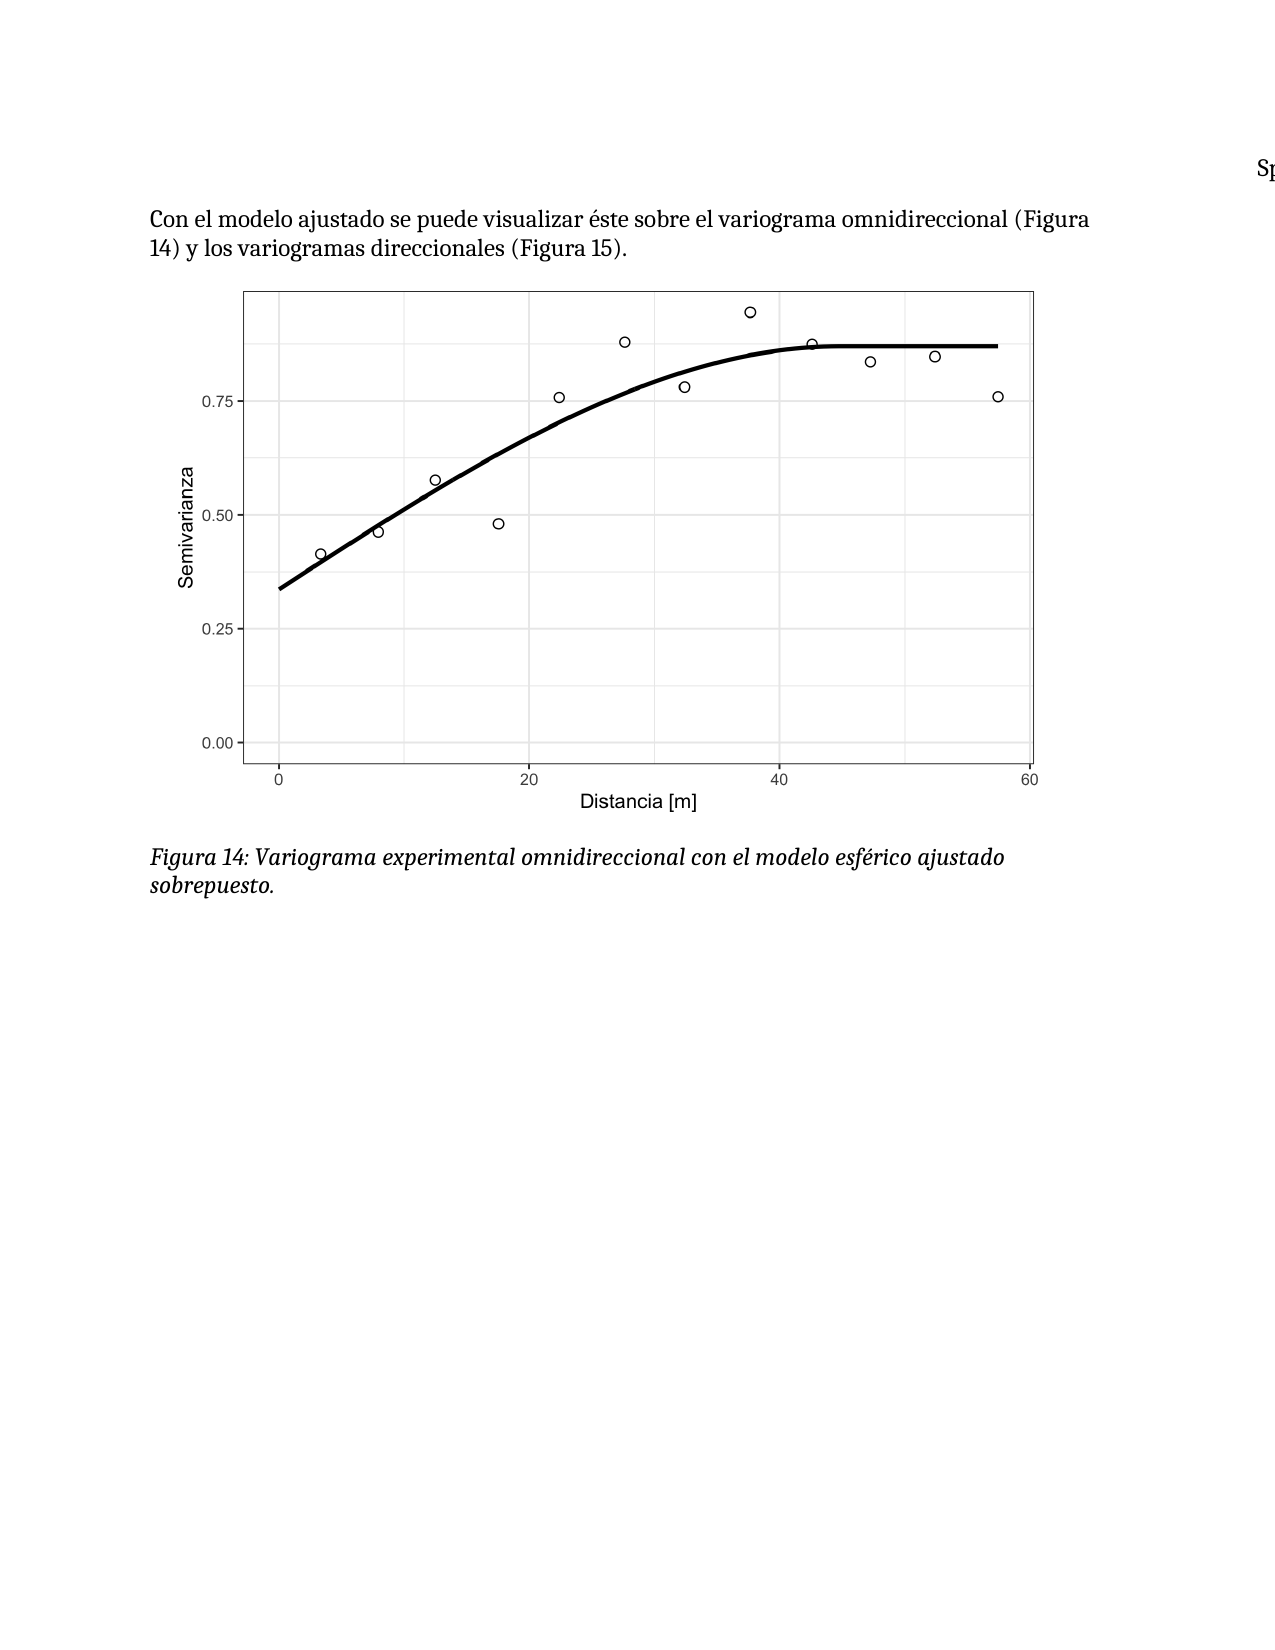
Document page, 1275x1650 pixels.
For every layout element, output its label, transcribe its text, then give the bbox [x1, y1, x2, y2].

picture [168, 281, 1044, 822]
table_cell Sph [139, 150, 1275, 186]
text Figura 14: Variograma experimental omnidireccional con el modelo esférico ajustado sobrepuesto. [150, 842, 1125, 900]
text Con el modelo ajustado se puede visualizar éste sobre el variograma omnidireccional (Figura 14) y los variogramas direccionales (Figura 15). [150, 205, 1125, 262]
